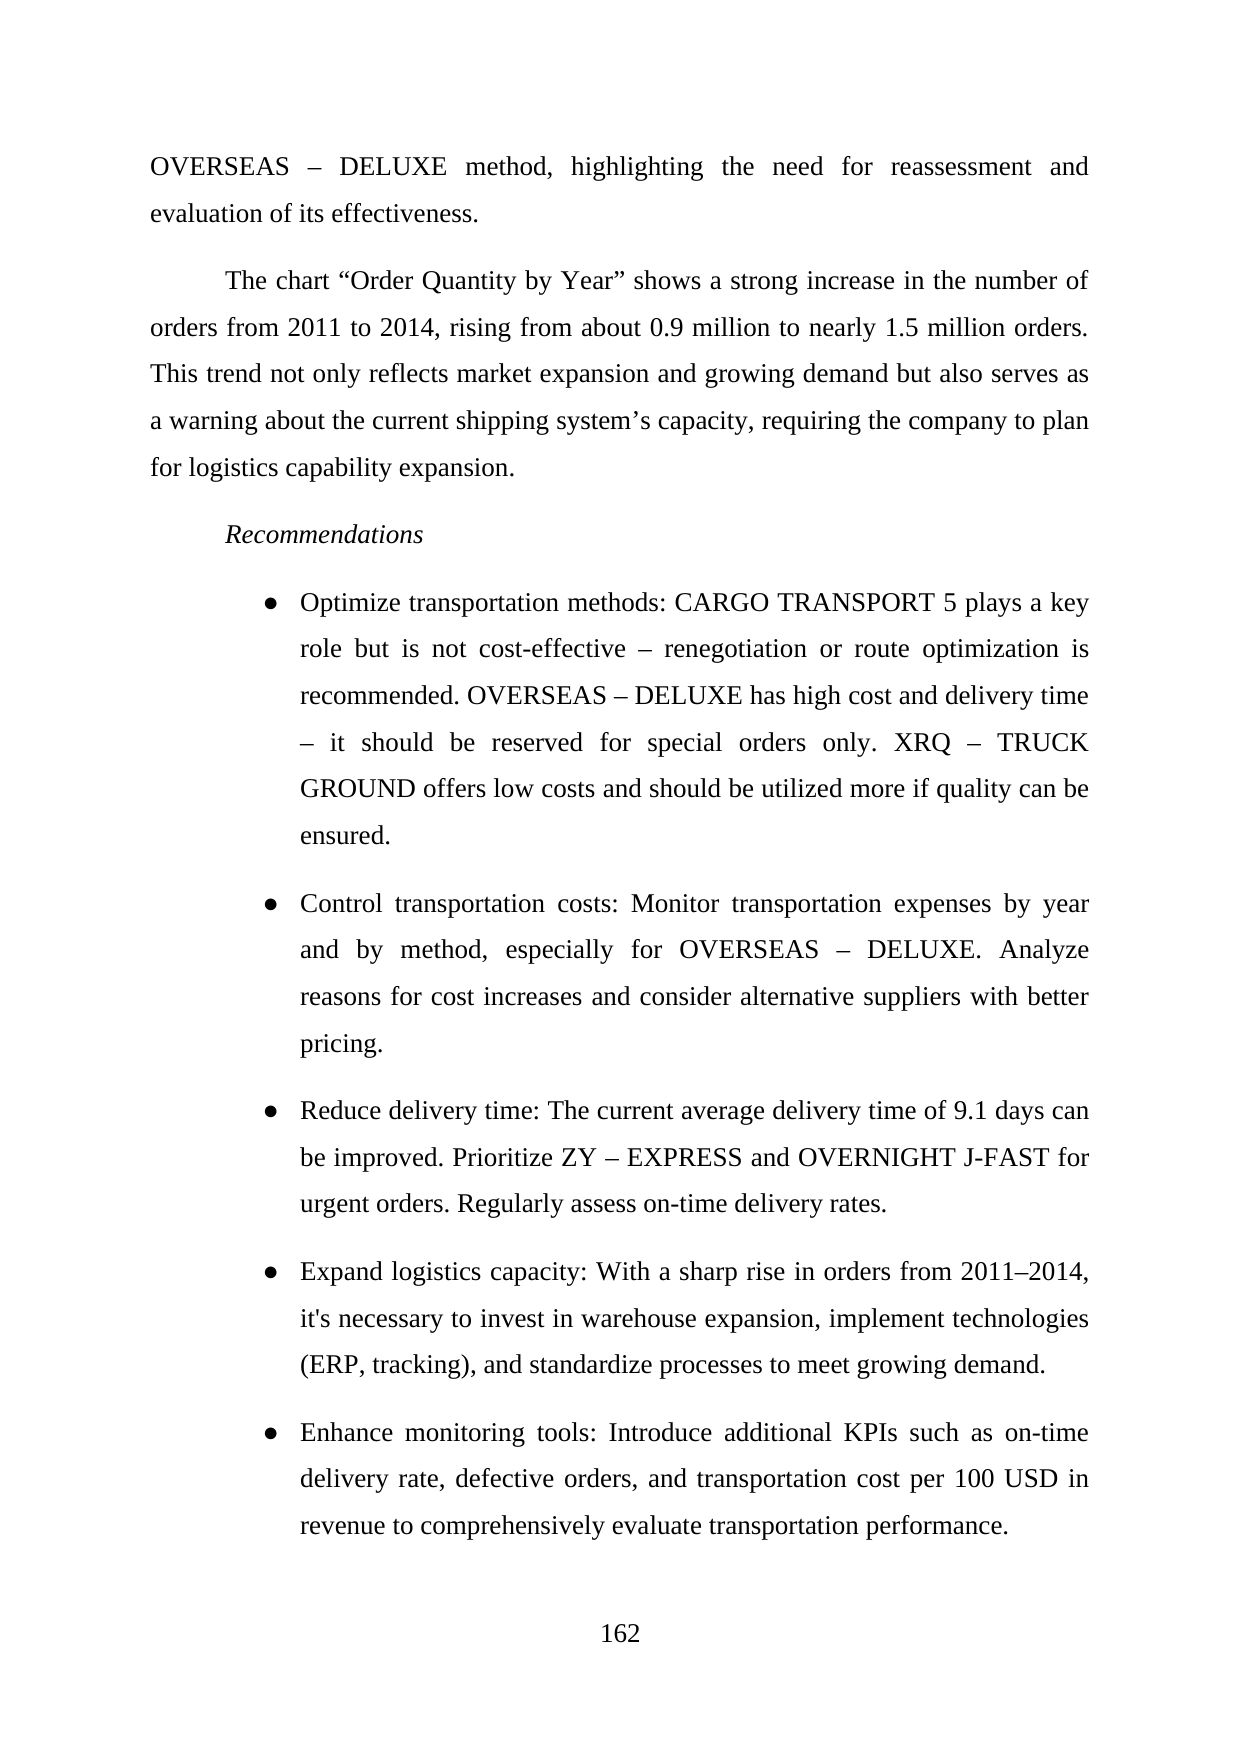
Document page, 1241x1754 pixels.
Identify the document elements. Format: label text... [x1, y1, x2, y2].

list Enhance monitoring tools: Introduce additional KPIs such as on-time delivery rate, defective orders, and transportation cost per 100 USD in revenue to comprehensively evaluate transportation performance. [262, 1416, 1090, 1540]
list Reduce delivery time: The current average delivery time of 9.1 days can be improved. Prioritize ZY – EXPRESS and OVERNIGHT J-FAST for urgent orders. Regularly assess on-time delivery rates. [262, 1094, 1090, 1219]
text The chart “Order Quantity by Year” shows a strong increase in the number of orders from 2011 to 2014, rising from about 0.9 million to nearly 1.5 million orders. This trend not only reflects market expansion and growing demand but also serves as a warning about the current shipping system’s capacity, requiring the company to plan for logistics capability expansion. [150, 264, 1090, 482]
list Expand logistics capacity: With a sharp rise in orders from 2011–2014, it's necessary to invest in warehouse expansion, implement technologies (ERP, tracking), and standardize processes to meet growing demand. [262, 1255, 1090, 1379]
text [150, 150, 1090, 228]
list Control transportation costs: Monitor transportation expenses by year and by method, especially for OVERSEAS – DELUXE. Analyze reasons for cost increases and consider alternative suppliers with better pricing. [262, 887, 1090, 1058]
text Recommendations [150, 518, 1090, 549]
list Optimize transportation methods: CARGO TRANSPORT 5 plays a key role but is not cost-effective – renegotiation or route optimization is recommended. OVERSEAS – DELUXE has high cost and delivery time – it should be reserved for special orders only. XRQ – TRUCK GROUND offers low costs and should be utilized more if quality can be ensured. [262, 586, 1090, 850]
